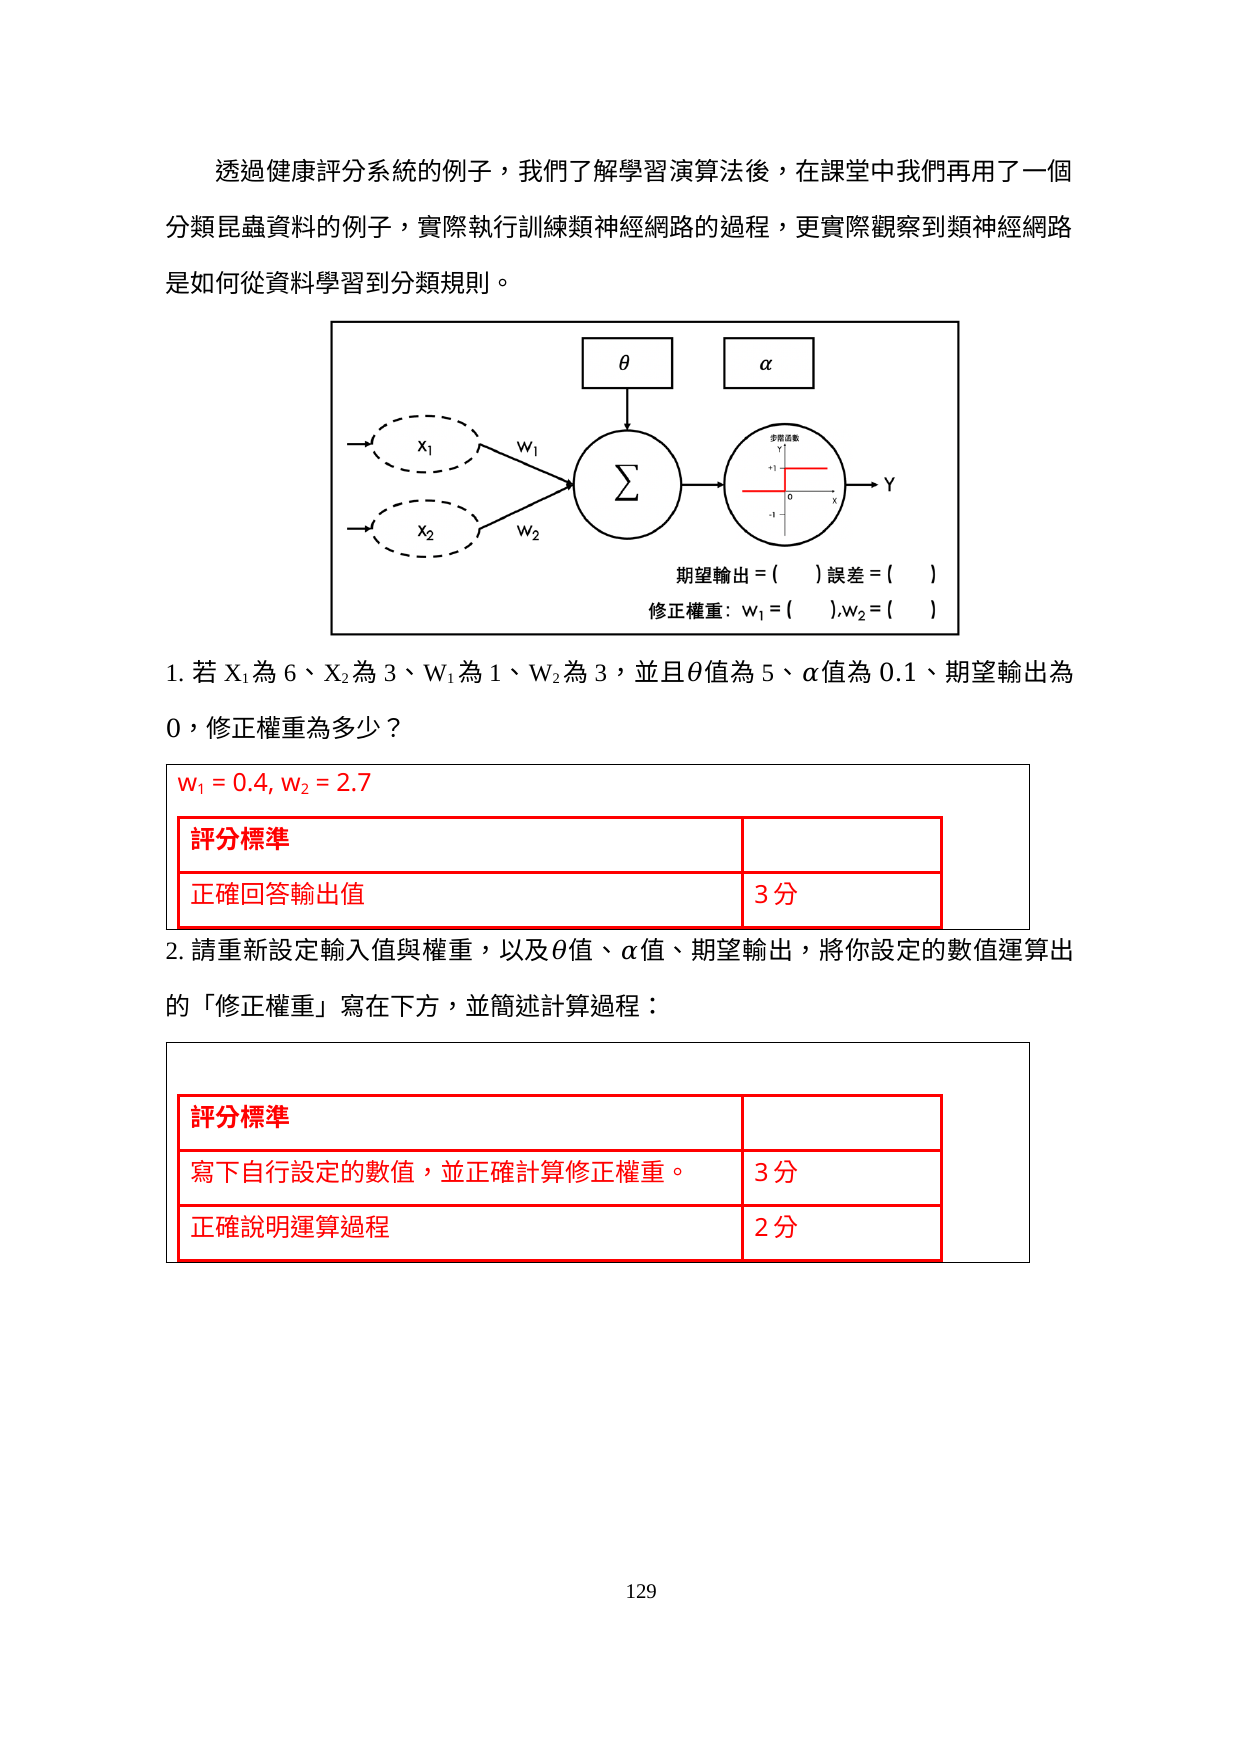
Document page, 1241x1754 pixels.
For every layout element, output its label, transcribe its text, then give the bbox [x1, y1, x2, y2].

table_header w1 = 0.4, w2 = 2.7 [167, 765, 1029, 929]
picture [328, 318, 962, 638]
table_header [167, 1043, 1029, 1262]
text 1. 若X1為6、X2為3、W1為1、W2為3，並且𝜃值為5、𝛼值為0.1、期望輸出為0，修正權重為多少？ [165, 652, 1075, 746]
text 透過健康評分系統的例子，我們了解學習演算法後，在課堂中我們再用了一個分類昆蟲資料的例子，實際執行訓練類神經網路的過程，更實際觀察到類神經網路是如何從資料學習到分類規則。 [165, 151, 1075, 301]
text 2. 請重新設定輸入值與權重，以及𝜃值、𝛼值、期望輸出，將你設定的數值運算出的「修正權重」寫在下方，並簡述計算過程： [165, 930, 1075, 1024]
